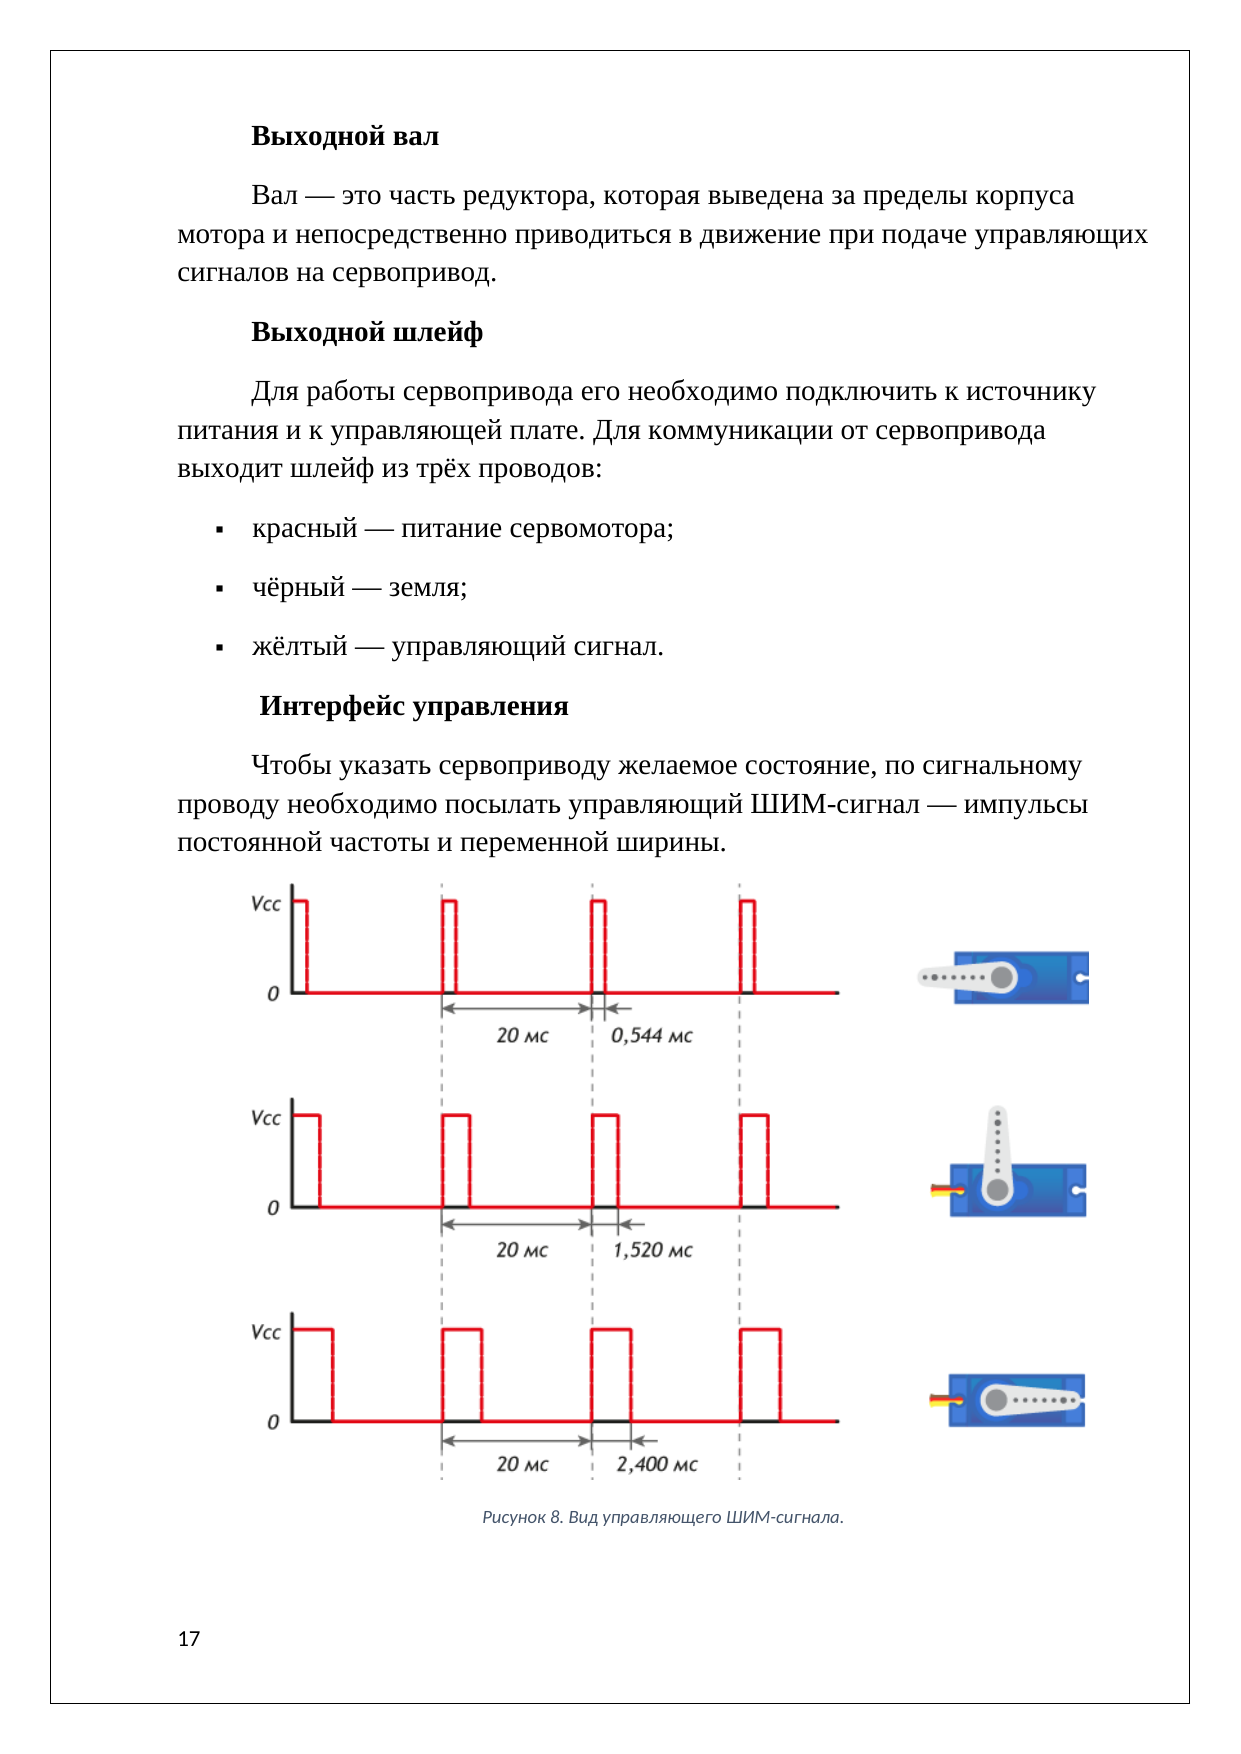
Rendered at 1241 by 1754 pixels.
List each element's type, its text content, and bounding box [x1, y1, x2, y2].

text Чтобы указать сервоприводу желаемое состояние, по сигнальному проводу необходимо посылать управляющий ШИМ-сигнал — импульсы постоянной частоты и переменной ширины. [177, 747, 1152, 858]
picture [251, 883, 1089, 1480]
text Рисунок 8. Вид управляющего ШИМ-сигнала. [177, 1505, 1152, 1528]
text Выходной шлейф [177, 314, 1152, 347]
text Вал — это часть редуктора, которая выведена за пределы корпуса мотора и непосредственно приводиться в движение при подаче управляющих сигналов на сервопривод. [177, 177, 1152, 288]
list жёлтый — управляющий сигнал. [214, 628, 1152, 662]
text Интерфейс управления [252, 688, 1152, 721]
text Для работы сервопривода его необходимо подключить к источнику питания и к управляющей плате. Для коммуникации от сервопривода выходит шлейф из трёх проводов: [177, 373, 1152, 484]
text Выходной вал [177, 118, 1152, 152]
list красный — питание сервомотора; [214, 510, 1152, 543]
list чёрный — земля; [214, 569, 1152, 603]
